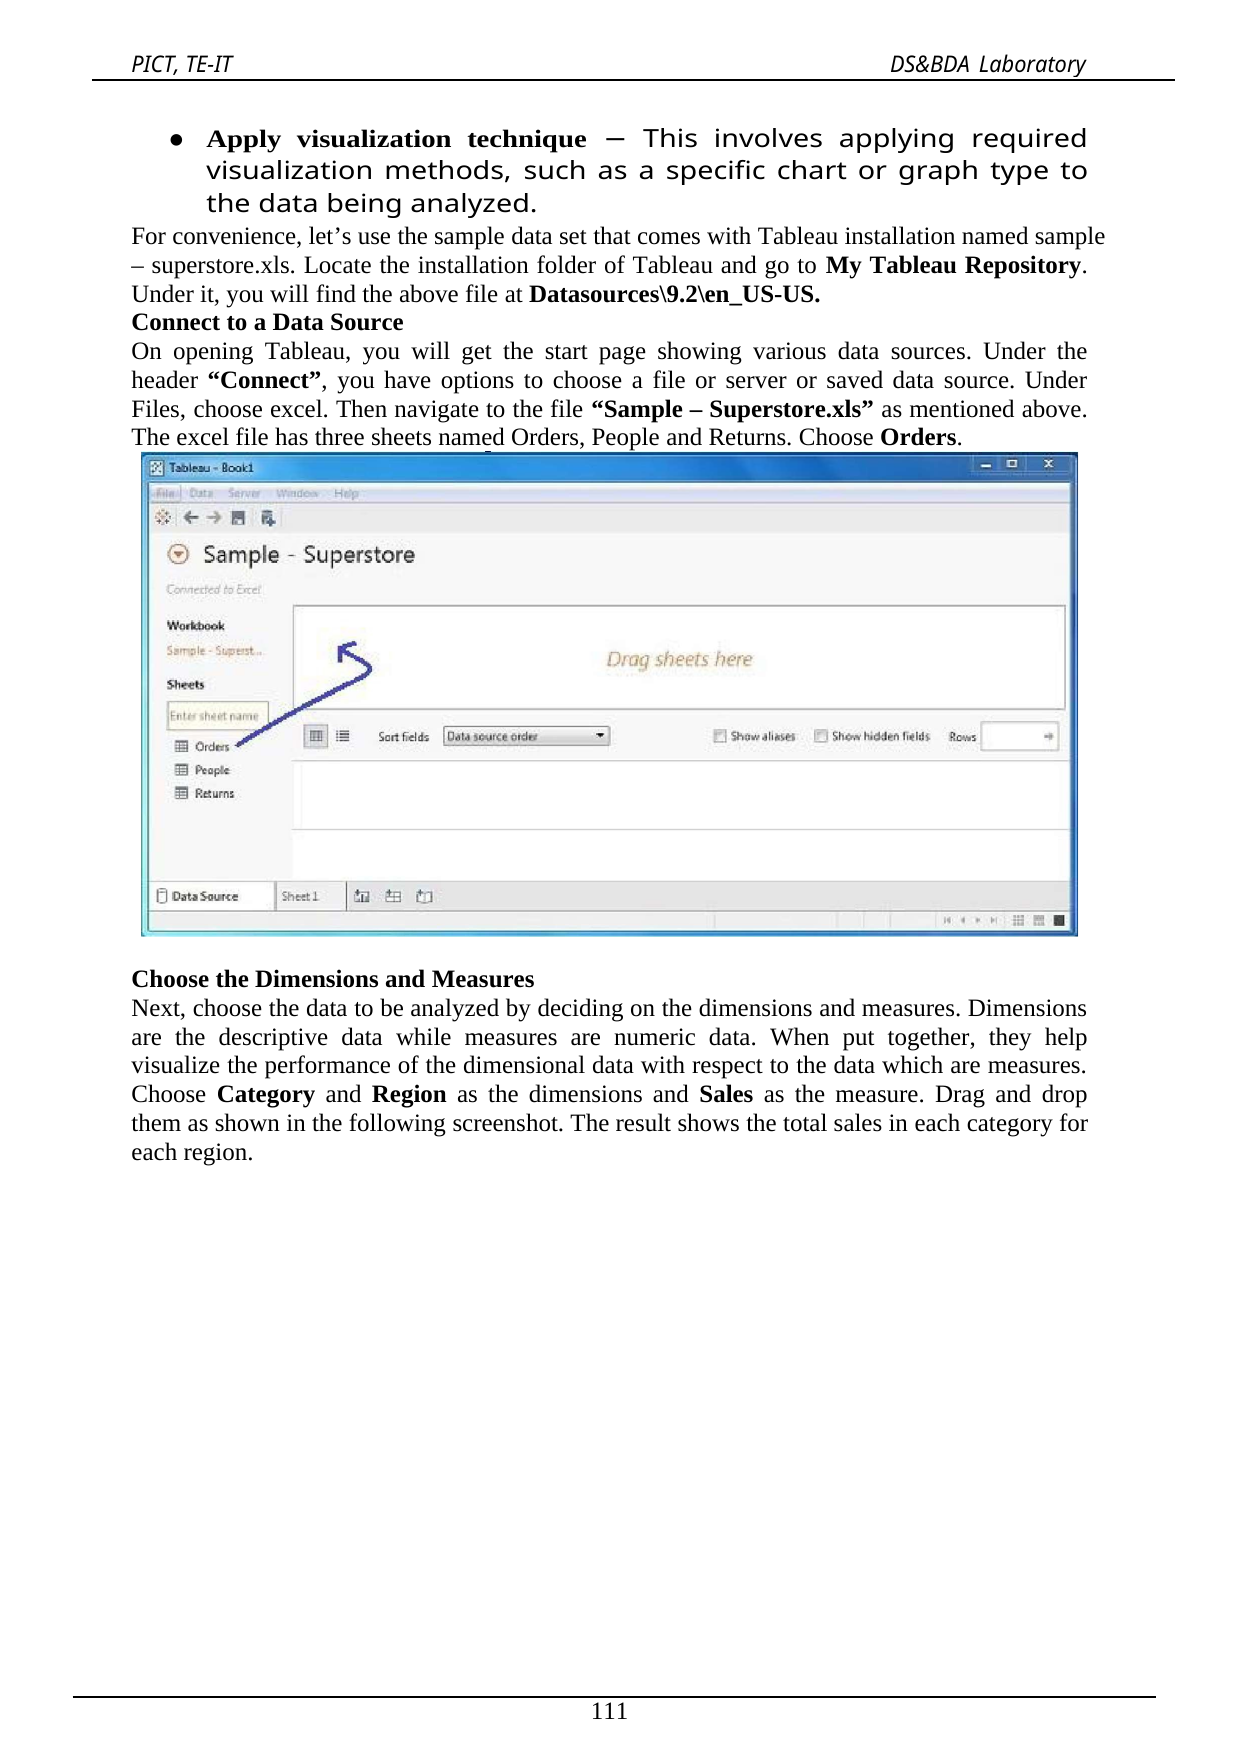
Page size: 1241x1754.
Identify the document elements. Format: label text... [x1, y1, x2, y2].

text Next, choose the data to be analyzed by deciding on the dimensions and measures. Dimensions are the descriptive data while measures are numeric data. When put together, they help visualize the performance of the dimensional data with respect to the data which are measures. Choose Category and Region as the dimensions and Sales as the measure. Drag and drop them as shown in the following screenshot. The result shows the total sales in each category for each region. [131, 993, 1088, 1165]
text For convenience, let’s use the sample data set that comes with Tableau installation named sample [131, 221, 1240, 250]
text – superstore.xls. Locate the installation folder of Tableau and go to My Tableau Repository. Under it, you will find the above file at Datasources\9.2\en_US-US. [131, 250, 1088, 307]
text Connect to a Data Source [131, 307, 1240, 336]
text Choose the Dimensions and Measures [131, 964, 1240, 993]
list Apply visualization technique − This involves applying required visualization methods, such as a specific chart or graph type to the data being analyzed. [169, 121, 1088, 219]
picture [141, 451, 1079, 937]
text On opening Tableau, you will get the start page showing various data sources. Under the header “Connect”, you have options to choose a file or server or saved data source. Under Files, choose excel. Then navigate to the file “Sample – Superstore.xls” as mentioned above. The excel file has three sheets named Orders, People and Returns. Choose Orders. [131, 336, 1088, 451]
